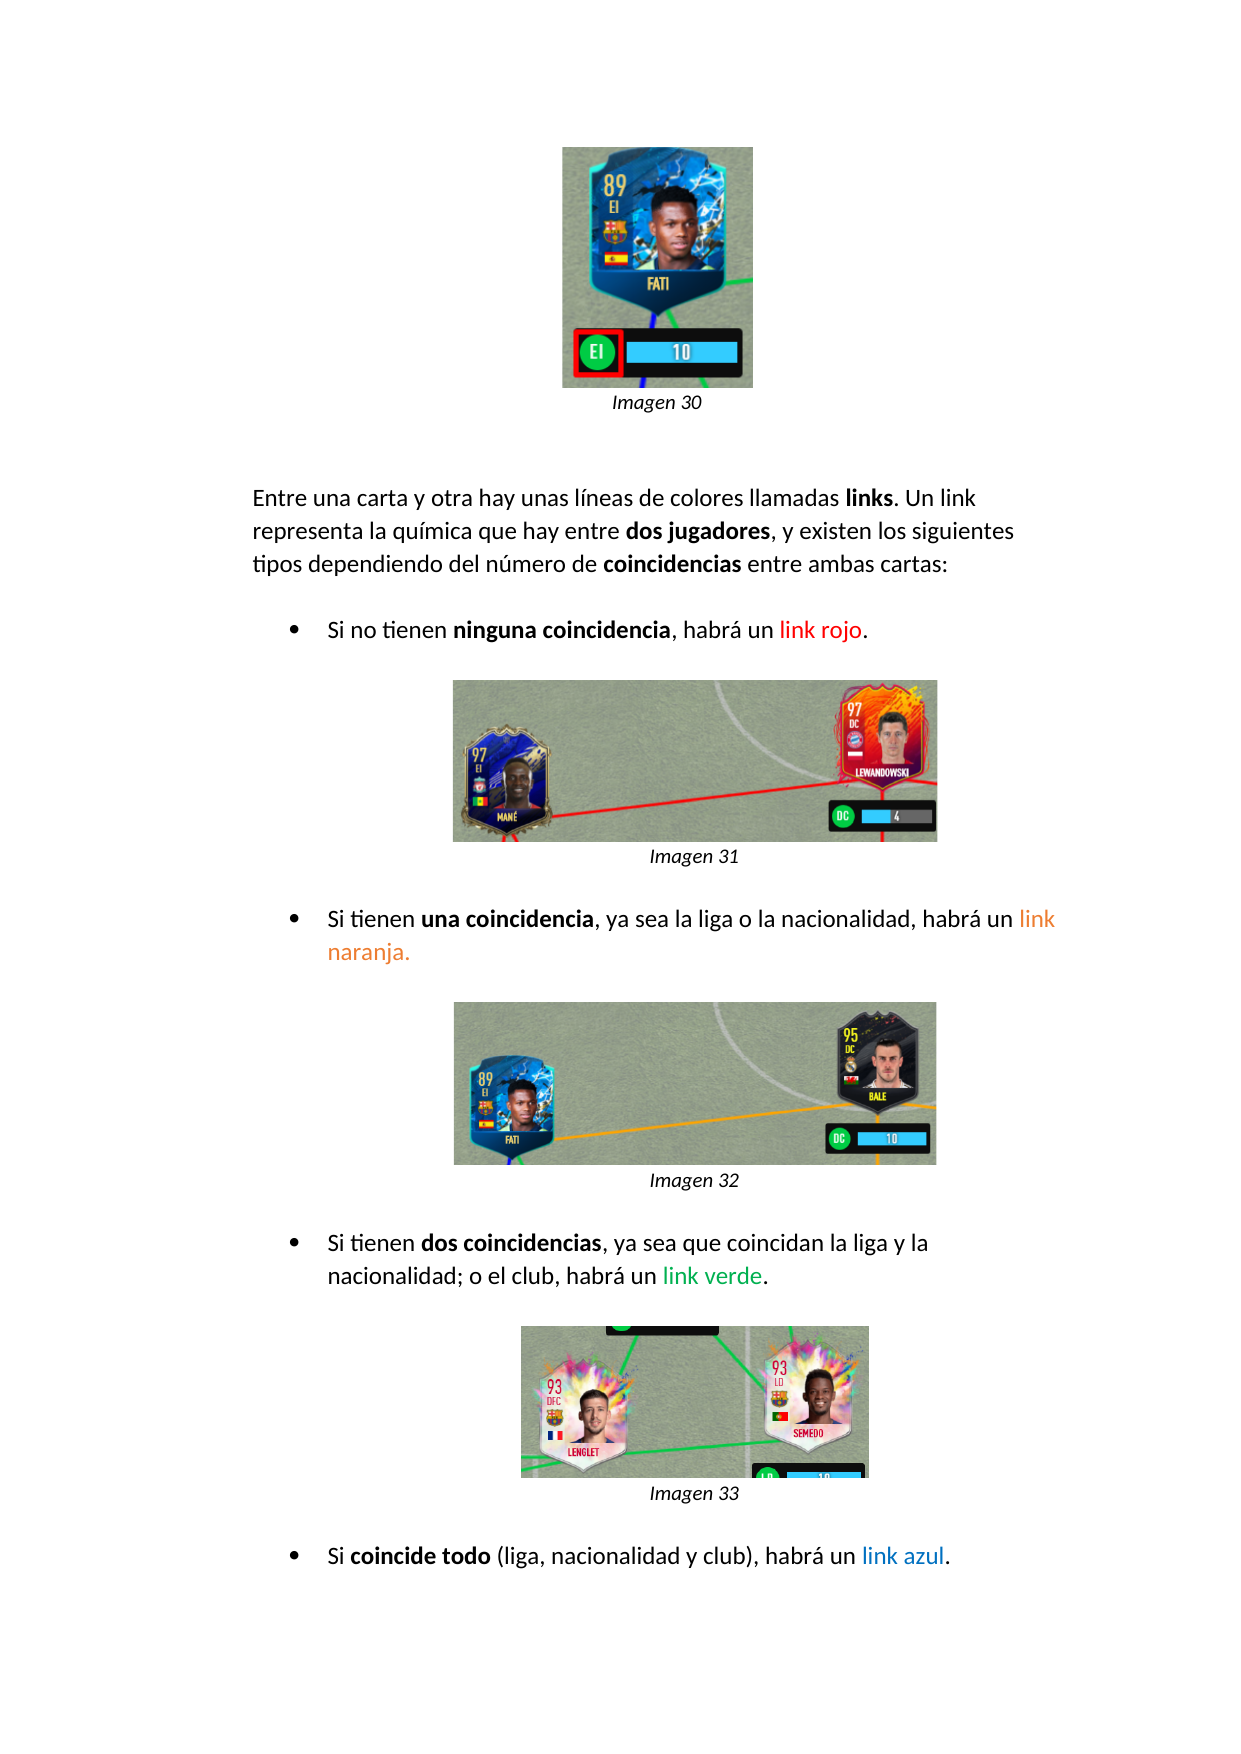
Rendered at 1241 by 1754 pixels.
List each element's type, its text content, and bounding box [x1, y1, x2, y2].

list Entre una carta y otra hay unas líneas de colores llamadas links. Un link representa la química que hay entre dos jugadores, y existen los siguientes tipos dependiendo del número de coincidencias entre ambas cartas: [252, 483, 1063, 579]
list Imagen 30 [252, 389, 1063, 415]
list Imagen 32 [327, 1167, 1063, 1192]
list Imagen 31 [327, 843, 1063, 869]
list Si tienen dos coincidencias, ya sea que coincidan la liga y la nacionalidad; o el club, habrá un link verde. [290, 1227, 1063, 1291]
picture [562, 147, 753, 388]
list Imagen 33 [327, 1480, 1063, 1505]
list Si coincide todo (liga, nacionalidad y club), habrá un link azul. [290, 1540, 1063, 1571]
list Si no tienen ninguna coincidencia, habrá un link rojo. [290, 614, 1063, 645]
picture [453, 1002, 937, 1165]
picture [521, 1326, 869, 1478]
picture [452, 680, 938, 842]
list Si tienen una coincidencia, ya sea la liga o la nacionalidad, habrá un link naranja. [290, 904, 1063, 967]
